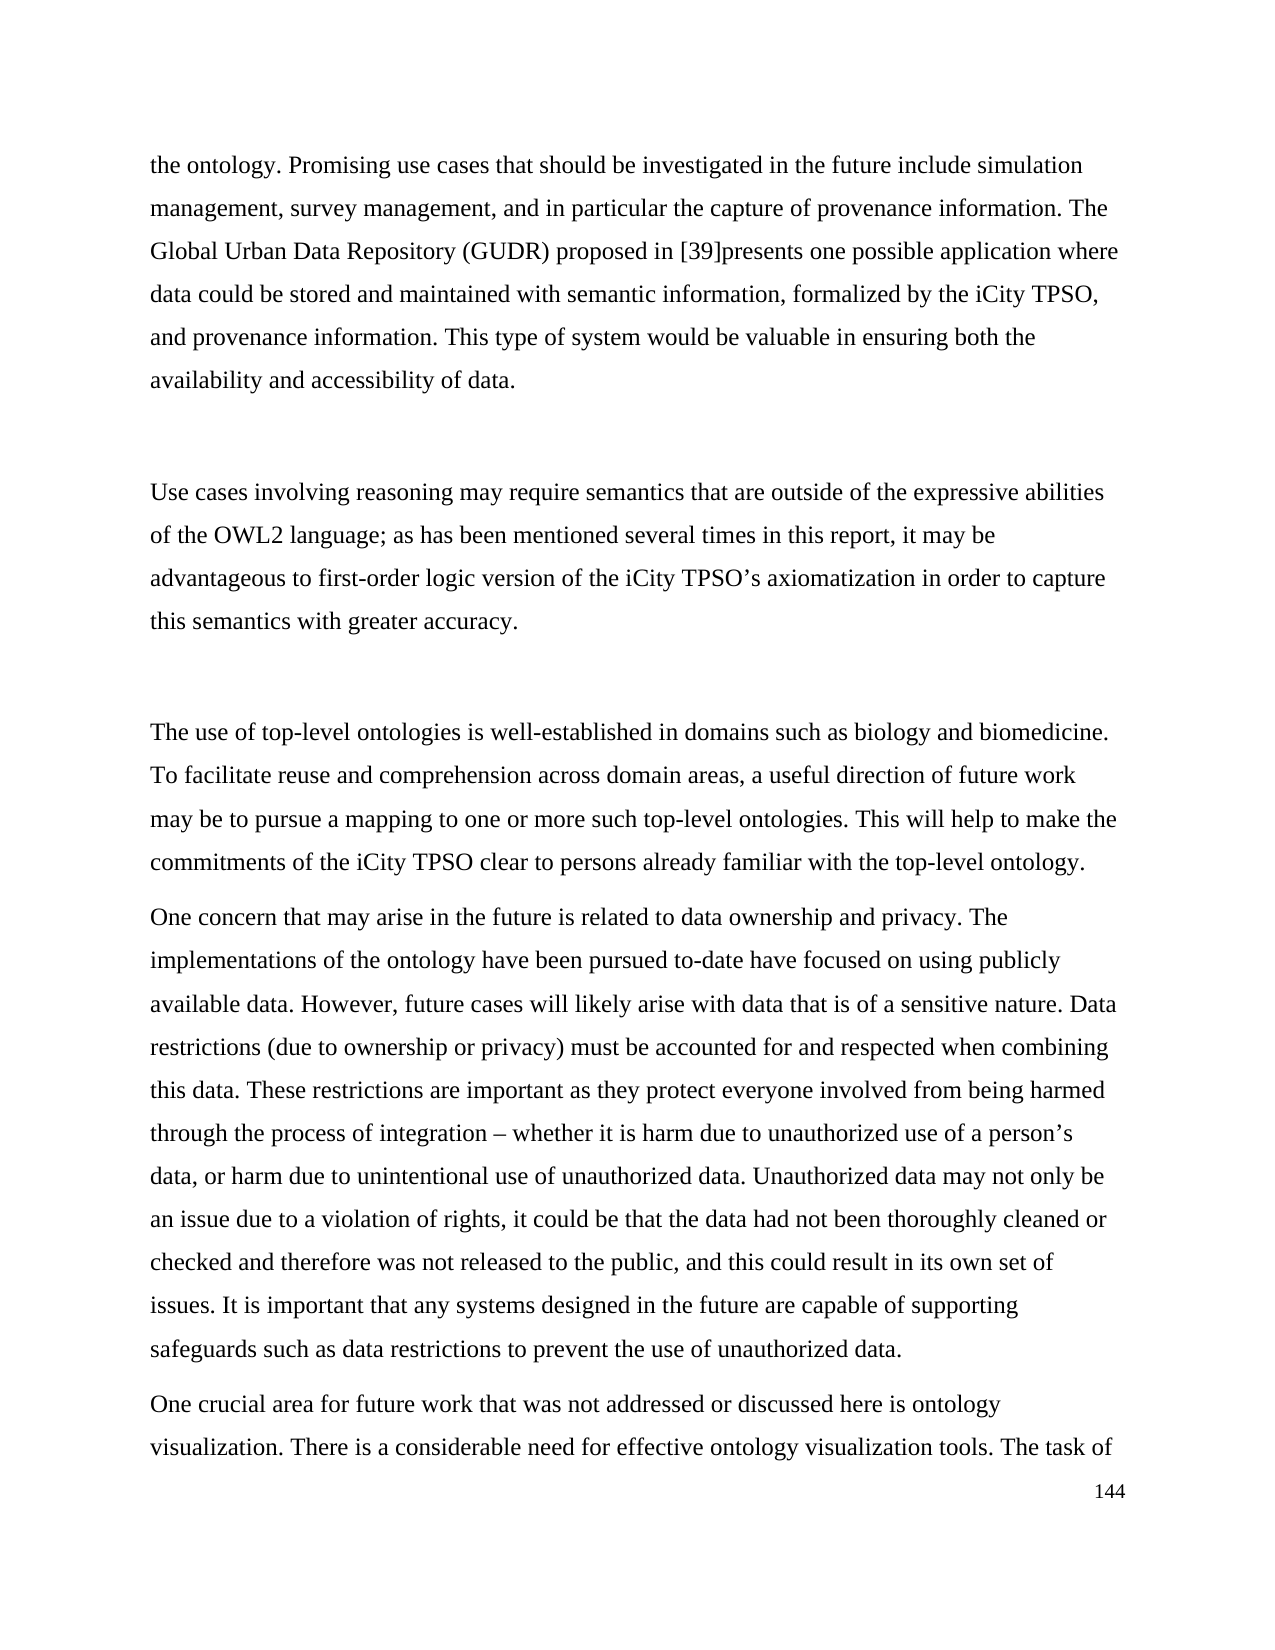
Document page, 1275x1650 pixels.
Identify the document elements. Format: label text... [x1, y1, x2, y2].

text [150, 1389, 1125, 1461]
text Use cases involving reasoning may require semantics that are outside of the expressive abilities of the OWL2 language; as has been mentioned several times in this report, it may be advantageous to first-order logic version of the iCity TPSO’s axiomatization in order to capture this semantics with greater accuracy. [150, 477, 1125, 635]
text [150, 150, 1125, 394]
text The use of top-level ontologies is well-established in domains such as biology and biomedicine. To facilitate reuse and comprehension across domain areas, a useful direction of future work may be to pursue a mapping to one or more such top-level ontologies. This will help to make the commitments of the iCity TPSO clear to persons already familiar with the top-level ontology. [150, 717, 1125, 876]
text One concern that may arise in the future is related to data ownership and privacy. The implementations of the ontology have been pursued to-date have focused on using publicly available data. However, future cases will likely arise with data that is of a sensitive nature. Data restrictions (due to ownership or privacy) must be accounted for and respected when combining this data. These restrictions are important as they protect everyone involved from being harmed through the process of integration – whether it is harm due to unauthorized use of a person’s data, or harm due to unintentional use of unauthorized data. Unauthorized data may not only be an issue due to a violation of rights, it could be that the data had not been thoroughly cleaned or checked and therefore was not released to the public, and this could result in its own set of issues. It is important that any systems designed in the future are capable of supporting safeguards such as data restrictions to prevent the use of unauthorized data. [150, 902, 1125, 1362]
